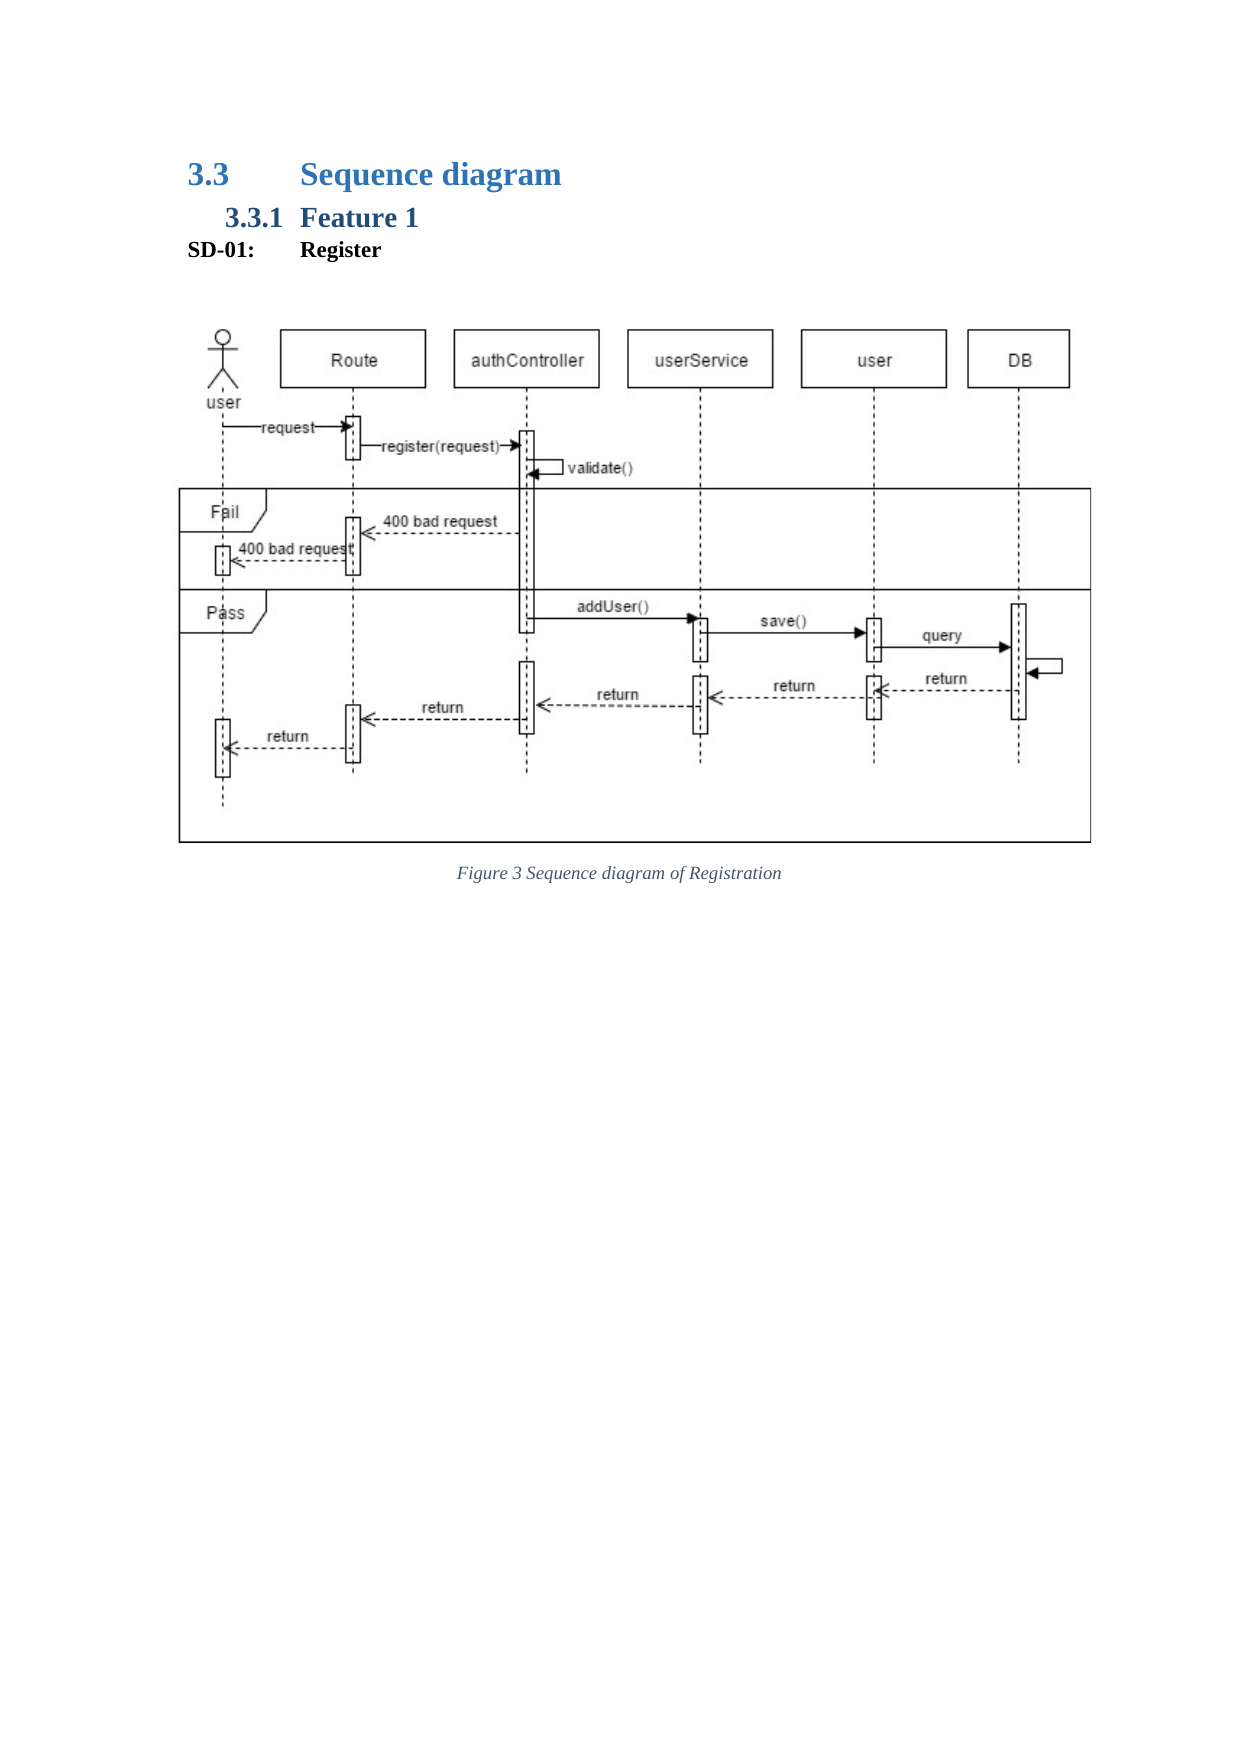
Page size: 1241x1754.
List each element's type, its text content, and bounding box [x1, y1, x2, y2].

subtitle Sequence diagram [187, 154, 1090, 192]
picture [150, 309, 1092, 843]
text Figure 3 Sequence diagram of Registration [150, 862, 1090, 883]
list Register [187, 236, 1090, 262]
subtitle 3.3.1 Feature 1 [150, 200, 1090, 233]
